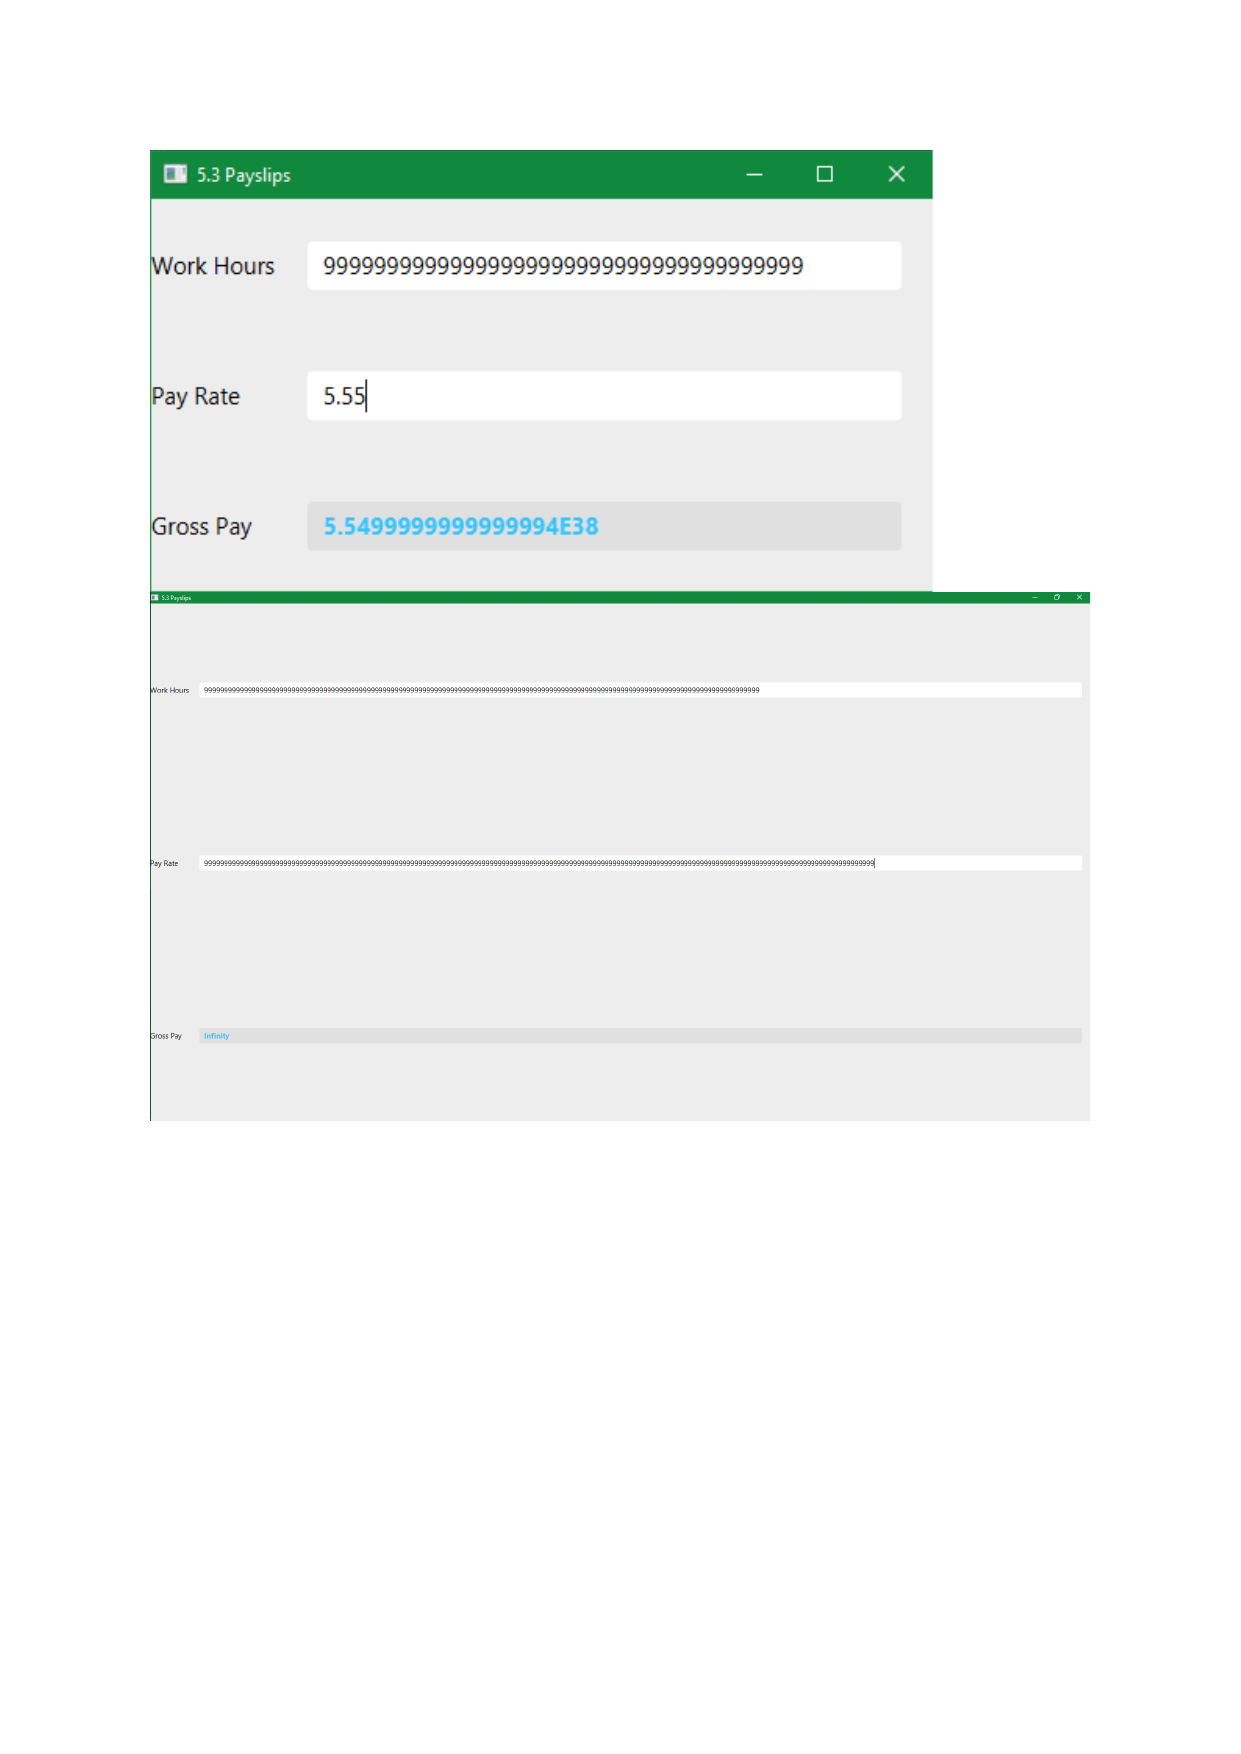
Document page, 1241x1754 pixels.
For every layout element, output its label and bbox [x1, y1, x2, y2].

picture [150, 150, 1091, 1121]
